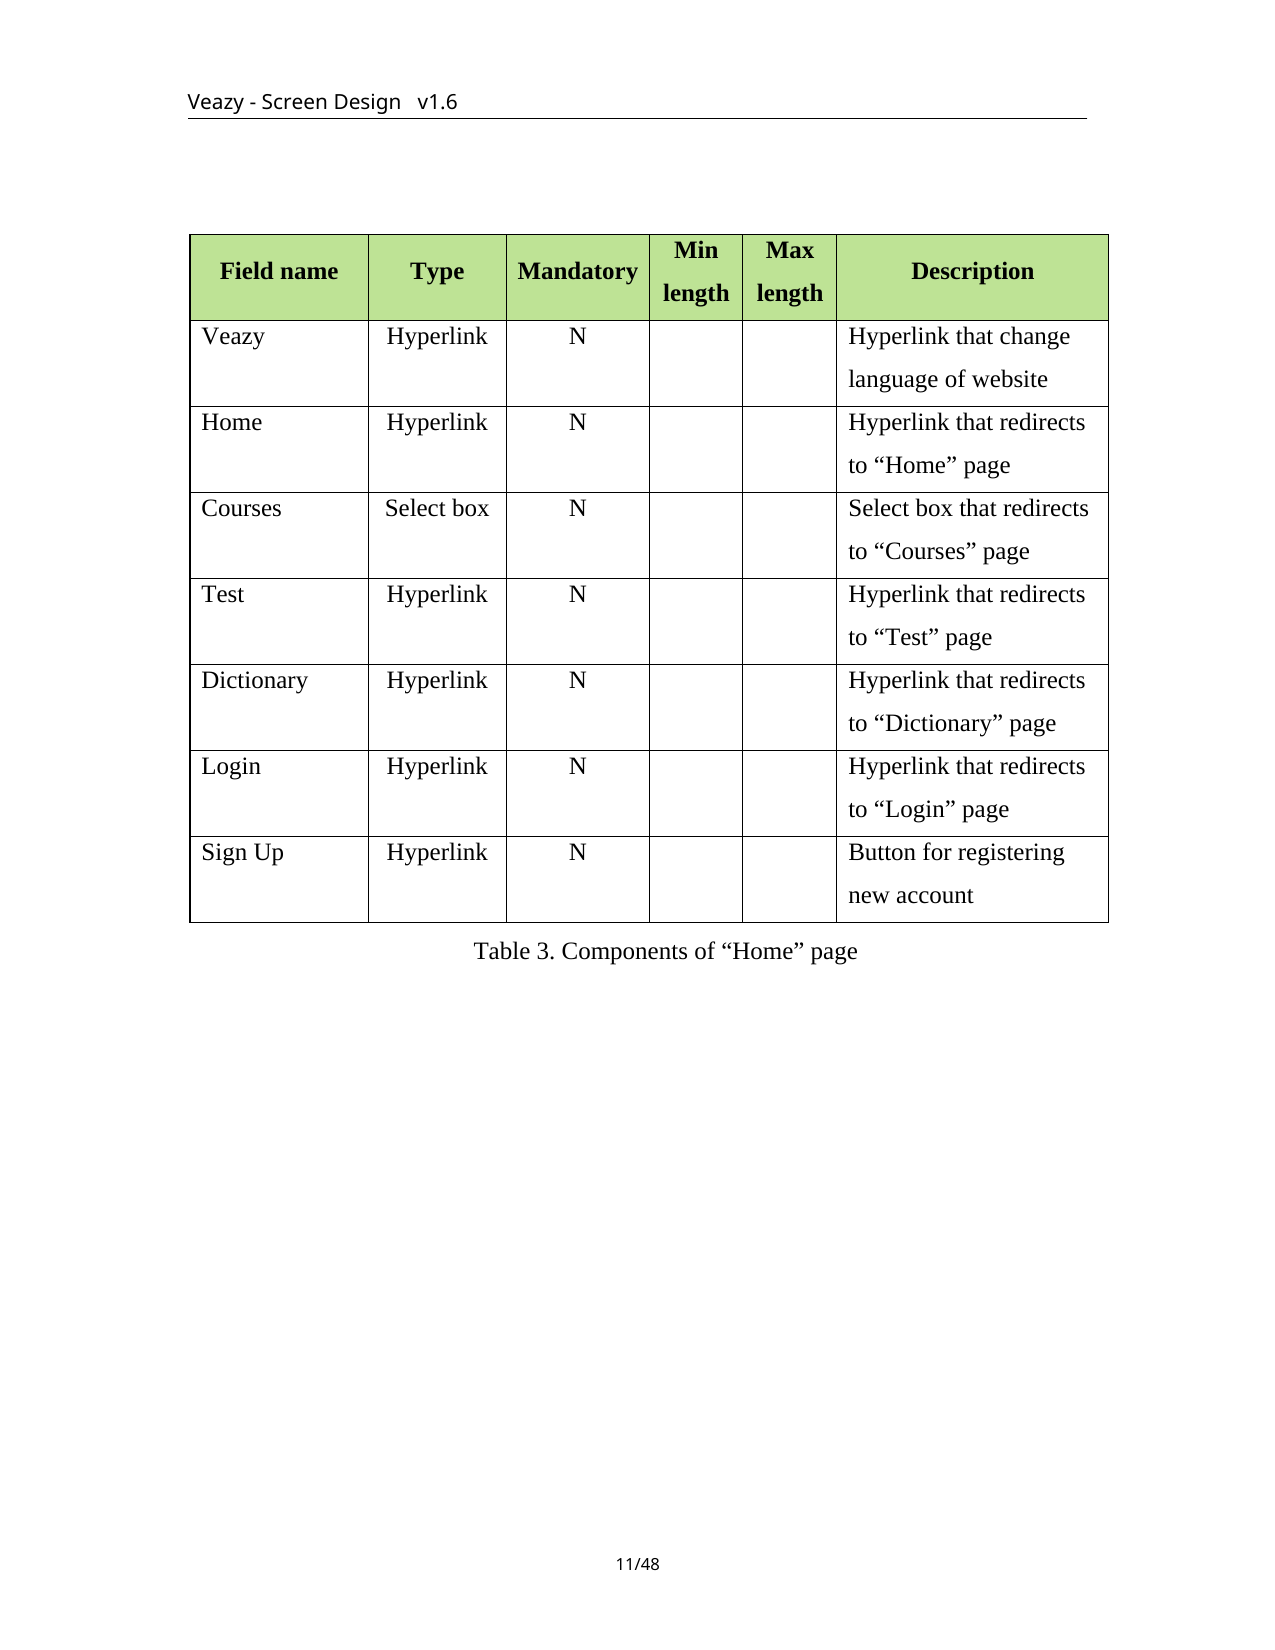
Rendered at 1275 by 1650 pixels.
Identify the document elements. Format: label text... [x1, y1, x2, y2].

table_cell Sign Up [191, 837, 368, 922]
table_cell Hyperlink [369, 751, 506, 836]
table_cell [743, 493, 836, 578]
table_cell [650, 493, 742, 578]
table_cell Hyperlink that redirects to “Dictionary” page [837, 665, 1108, 750]
table_header Mandatory [507, 235, 649, 320]
table_cell [650, 321, 742, 406]
table_cell Dictionary [191, 665, 368, 750]
table_cell Hyperlink [369, 665, 506, 750]
table_cell N [507, 665, 649, 750]
table_header Min length [650, 235, 742, 320]
table_cell Veazy [191, 321, 368, 406]
table_header Max length [743, 235, 836, 320]
table_cell Select box [369, 493, 506, 578]
table_cell Courses [191, 493, 368, 578]
table_header Field name [191, 235, 368, 320]
table_cell Login [191, 751, 368, 836]
table_cell N [507, 321, 649, 406]
table_cell N [507, 579, 649, 664]
table_cell N [507, 751, 649, 836]
table_cell [743, 665, 836, 750]
table_cell [650, 837, 742, 922]
table_cell N [507, 493, 649, 578]
table_cell [650, 407, 742, 492]
table_cell N [507, 837, 649, 922]
table_cell Test [191, 579, 368, 664]
table_cell Hyperlink [369, 579, 506, 664]
table_cell [743, 579, 836, 664]
table_cell [743, 407, 836, 492]
table_cell Button for registering new account [837, 837, 1108, 922]
text Table 3. Components of “Home” page [244, 936, 1087, 964]
table_cell [650, 665, 742, 750]
table_cell Hyperlink that redirects to “Home” page [837, 407, 1108, 492]
table_header Type [369, 235, 506, 320]
table_cell [743, 751, 836, 836]
table_header Description [837, 235, 1108, 320]
table_cell [743, 837, 836, 922]
table_cell Select box that redirects to “Courses” page [837, 493, 1108, 578]
table_cell [650, 751, 742, 836]
table_cell Hyperlink [369, 837, 506, 922]
table_cell [743, 321, 836, 406]
table_cell Hyperlink [369, 407, 506, 492]
table_cell Hyperlink that redirects to “Login” page [837, 751, 1108, 836]
table_cell N [507, 407, 649, 492]
table_cell Home [191, 407, 368, 492]
table_cell Hyperlink [369, 321, 506, 406]
table_cell [650, 579, 742, 664]
table_cell Hyperlink that change language of website [837, 321, 1108, 406]
table_cell Hyperlink that redirects to “Test” page [837, 579, 1108, 664]
